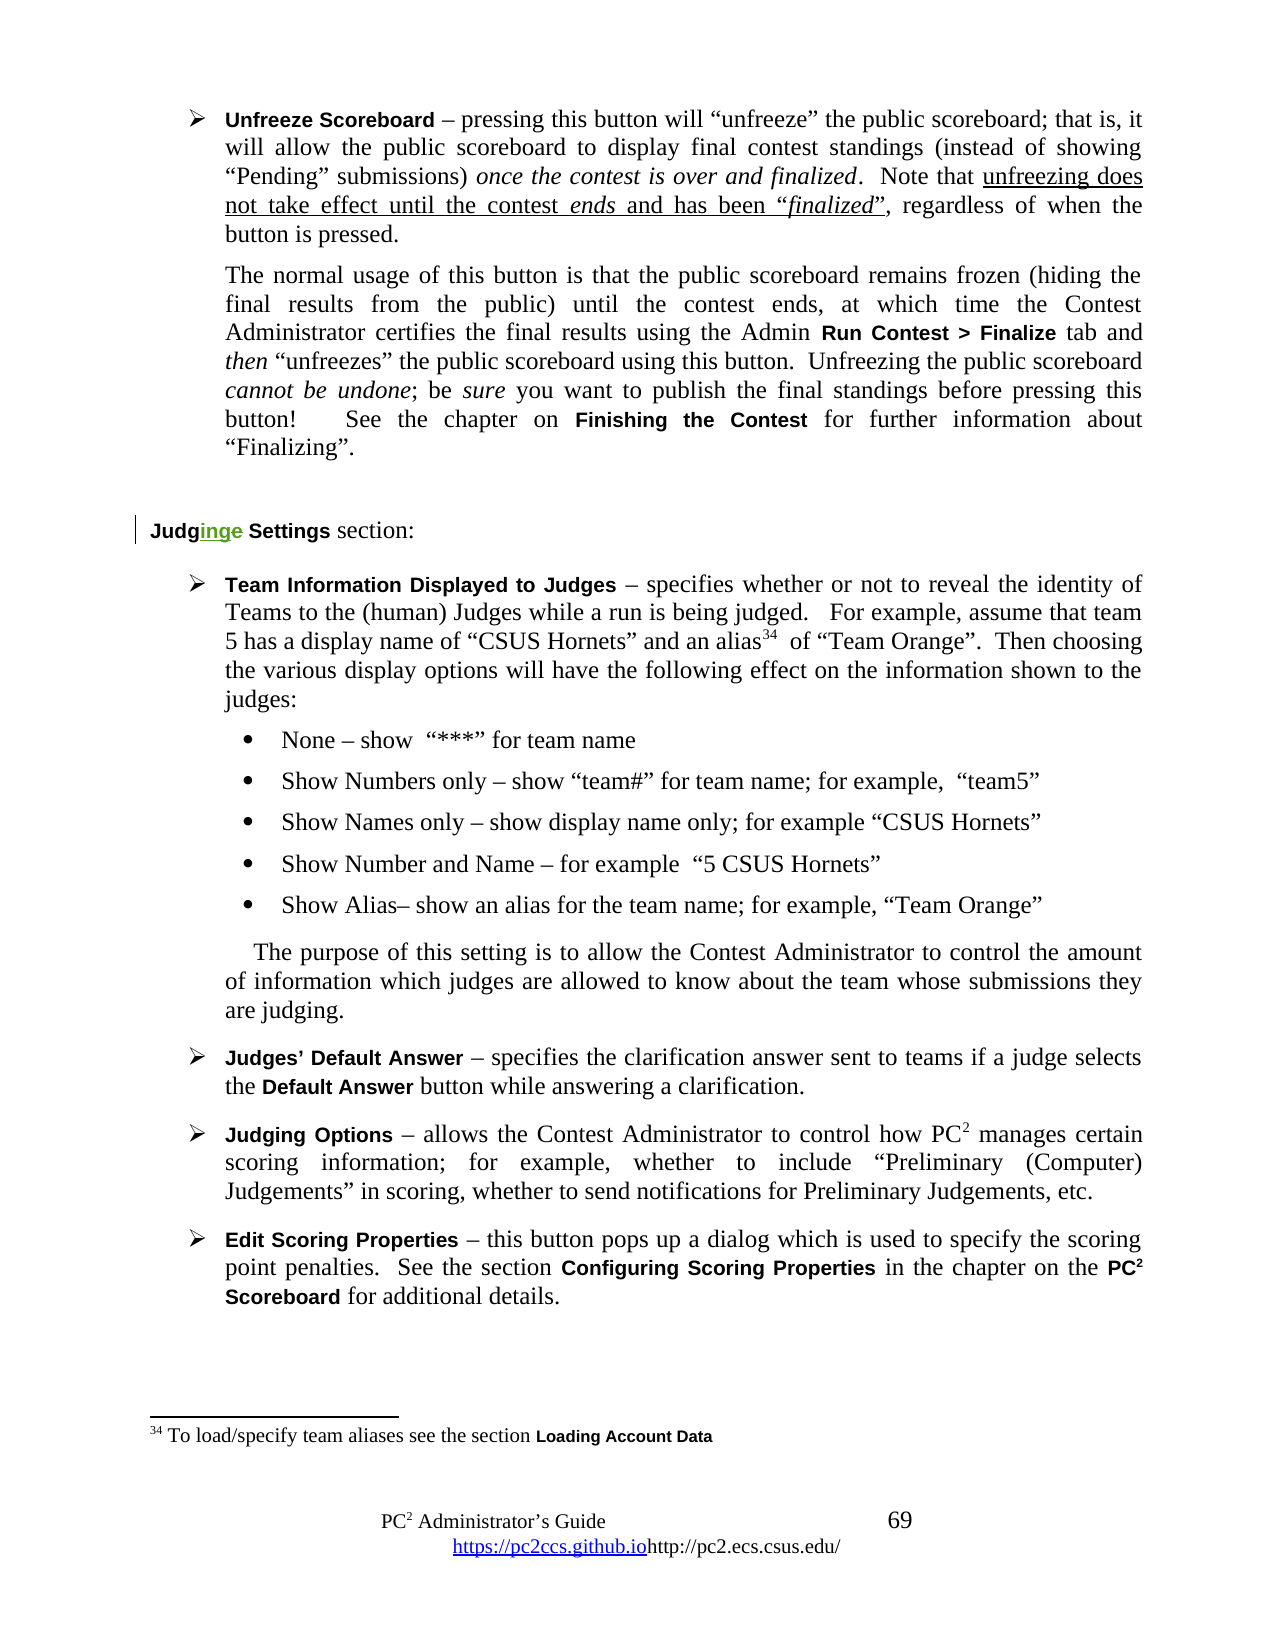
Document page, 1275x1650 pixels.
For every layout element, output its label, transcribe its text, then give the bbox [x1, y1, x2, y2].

list Edit Scoring Properties – this button pops up a dialog which is used to specify the scoring point penalties. See the section Configuring Scoring Properties in the chapter on the PC2 Scoreboard for additional details. [187, 1224, 1143, 1310]
list Show Alias– show an alias for the team name; for example, “Team Orange” [244, 890, 1143, 919]
list Unfreeze Scoreboard – pressing this button will “unfreeze” the public scoreboard; that is, it will allow the public scoreboard to display final contest standings (instead of showing “Pending” submissions) once the contest is over and finalized. Note that unfreezing does not take effect until the contest ends and has been “finalized”, regardless of when the button is pressed. [187, 104, 1143, 247]
list Show Numbers only – show “team#” for team name; for example, “team5” [244, 766, 1143, 795]
text Judg Settings section: [150, 515, 1143, 544]
list Judges’ Default Answer – specifies the clarification answer sent to teams if a judge selects the Default Answer button while answering a clarification. [187, 1042, 1143, 1100]
list Team Information Displayed to Judges – specifies whether or not to reveal the identity of Teams to the (human) Judges while a run is being judged. For example, assume that team 5 has a display name of “CSUS Hornets” and an alias of “Team Orange”. Then choosing the various display options will have the following effect on the information shown to the judges: [187, 569, 1143, 712]
list Judging Options – allows the Contest Administrator to control how PC2 manages certain scoring information; for example, whether to include “Preliminary (Computer) Judgements” in scoring, whether to send notifications for Preliminary Judgements, etc. [187, 1119, 1143, 1205]
list Show Names only – show display name only; for example “CSUS Hornets” [244, 807, 1143, 836]
text The purpose of this setting is to allow the Contest Administrator to control the amount of information which judges are allowed to know about the team whose submissions they are judging. [225, 937, 1143, 1024]
text The normal usage of this button is that the public scoreboard remains frozen (hiding the final results from the public) until the contest ends, at which time the Contest Administrator certifies the final results using the Admin Run Contest > Finalize tab and then “unfreezes” the public scoreboard using this button. Unfreezing the public scoreboard cannot be undone; be sure you want to publish the final standings before pressing this button! See the chapter on Finishing the Contest for further information about “Finalizing”. [225, 260, 1143, 461]
list Show Number and Name – for example “5 CSUS Hornets” [244, 849, 1143, 877]
list None – show “***” for team name [244, 725, 1143, 754]
